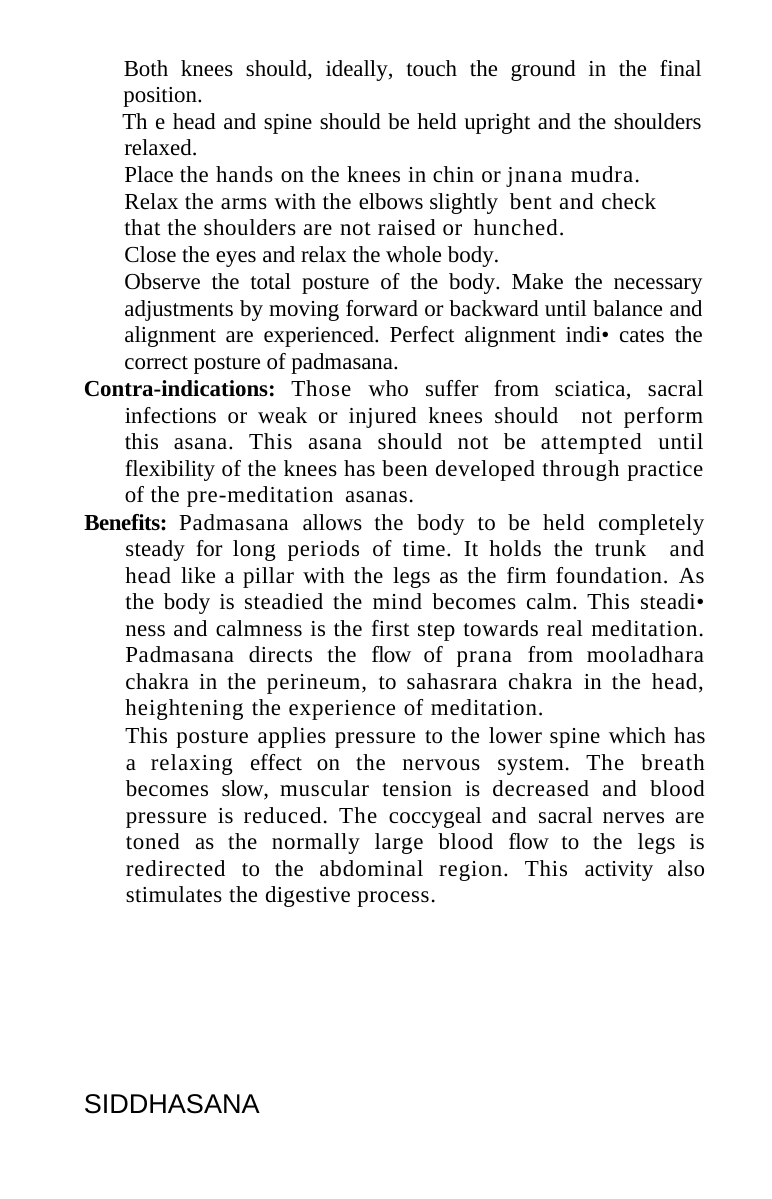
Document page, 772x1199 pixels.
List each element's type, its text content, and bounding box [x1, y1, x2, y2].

text Benefits: Padmasana allows the body to be held completely steady for long periods of time. It holds the trunk and head like a pillar with the legs as the firm foundation. As the body is steadied the mind becomes calm. This steadi• ness and calmness is the first step towards real meditation. Padmasana directs the flow of prana from mooladhara chakra in the perineum, to sahasrara chakra in the head, heightening the experience of meditation. [84, 508, 704, 721]
text Both knees should, ideally, touch the ground in the final position. [123, 54, 702, 107]
text Contra-indications: Those who suffer from sciatica, sacral infections or weak or injured knees should not perform this asana. This asana should not be attempted until flexibility of the knees has been developed through practice of the pre-meditation asanas. [83, 375, 703, 508]
text Th e head and spine should be held upright and the shoulders relaxed. [122, 108, 702, 161]
text Observe the total posture of the body. Make the necessary adjustments by moving forward or backward until balance and alignment are experienced. Perfect alignment indi• cates the correct posture of padmasana. [124, 268, 704, 374]
text This posture applies pressure to the lower spine which has a relaxing effect on the nervous system. The breath becomes slow, muscular tension is decreased and blood pressure is reduced. The coccygeal and sacral nerves are toned as the normally large blood flow to the legs is redirected to the abdominal region. This activity also stimulates the digestive process. [125, 722, 705, 908]
text Close the eyes and relax the whole body. [124, 241, 716, 268]
text Place the hands on the knees in chin or jnana mudra. Relax the arms with the elbows slightly bent and check that the shoulders are not raised or hunched. [124, 161, 694, 241]
subtitle SIDDHASANA [83, 1088, 716, 1119]
